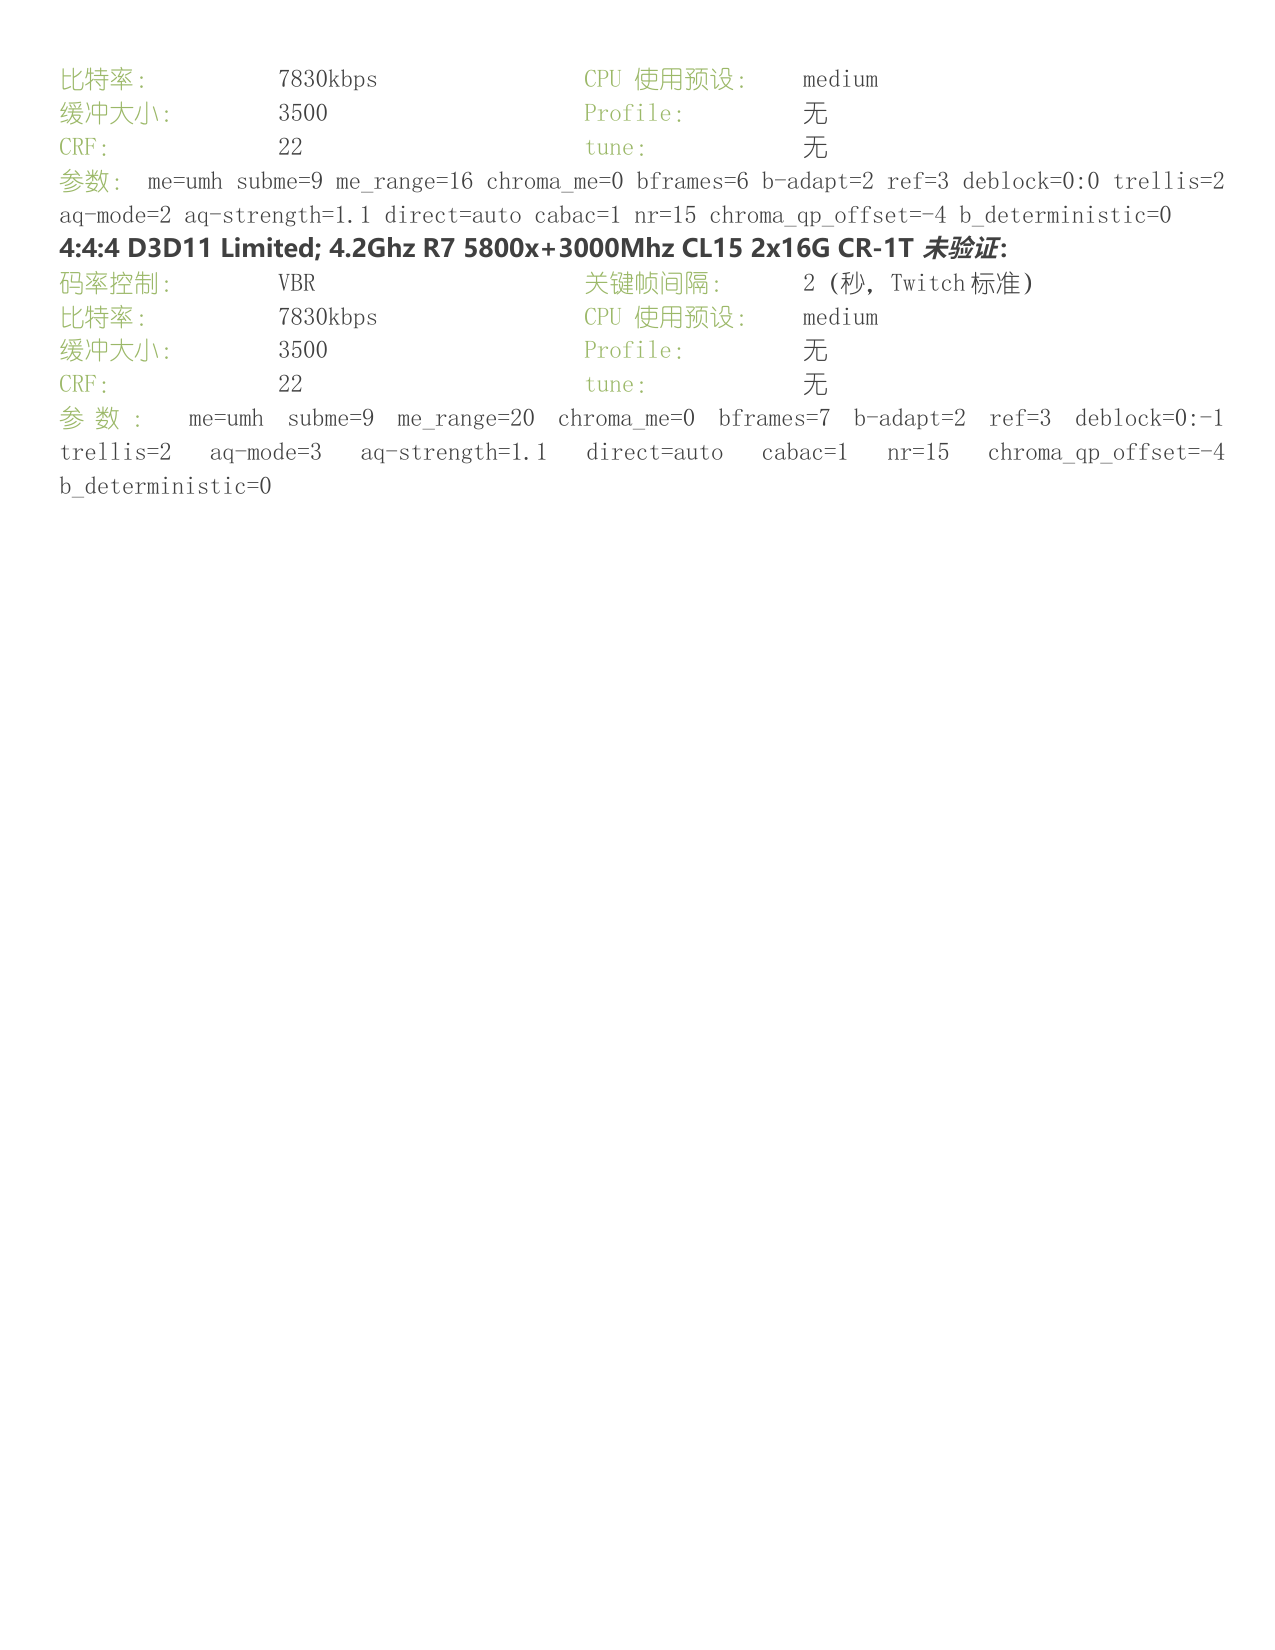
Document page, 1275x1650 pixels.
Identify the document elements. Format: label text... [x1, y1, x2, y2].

text CRF： 22 tune： 无 [59, 367, 1226, 401]
text 缓冲大小： 3500 Profile： 无 [59, 95, 1226, 129]
text CRF： 22 tune： 无 [59, 129, 1226, 163]
text 比特率： 7830kbps CPU 使用预设： medium [59, 61, 1226, 95]
subtitle 4:4:4 D3D11 Limited; 4.2Ghz R7 5800x+3000Mhz CL15 2x16G CR-1T 未验证： [59, 231, 1226, 265]
text 比特率： 7830kbps CPU 使用预设： medium [59, 299, 1226, 333]
text 参数： me=umh subme=9 me_range=16 chroma_me=0 bframes=6 b-adapt=2 ref=3 deblock=0:0 trellis=2 aq-mode=2 aq-strength=1.1 direct=auto cabac=1 nr=15 chroma_qp_offset=-4 b_deterministic=0 [59, 163, 1226, 231]
text 缓冲大小： 3500 Profile： 无 [59, 333, 1226, 367]
text 码率控制： VBR 关键帧间隔： 2（秒，Twitch标准） [59, 265, 1226, 299]
text 参数： me=umh subme=9 me_range=20 chroma_me=0 bframes=7 b-adapt=2 ref=3 deblock=0:-1 trellis=2 aq-mode=3 aq-strength=1.1 direct=auto cabac=1 nr=15 chroma_qp_offset=-4 b_deterministic=0 [59, 401, 1226, 502]
